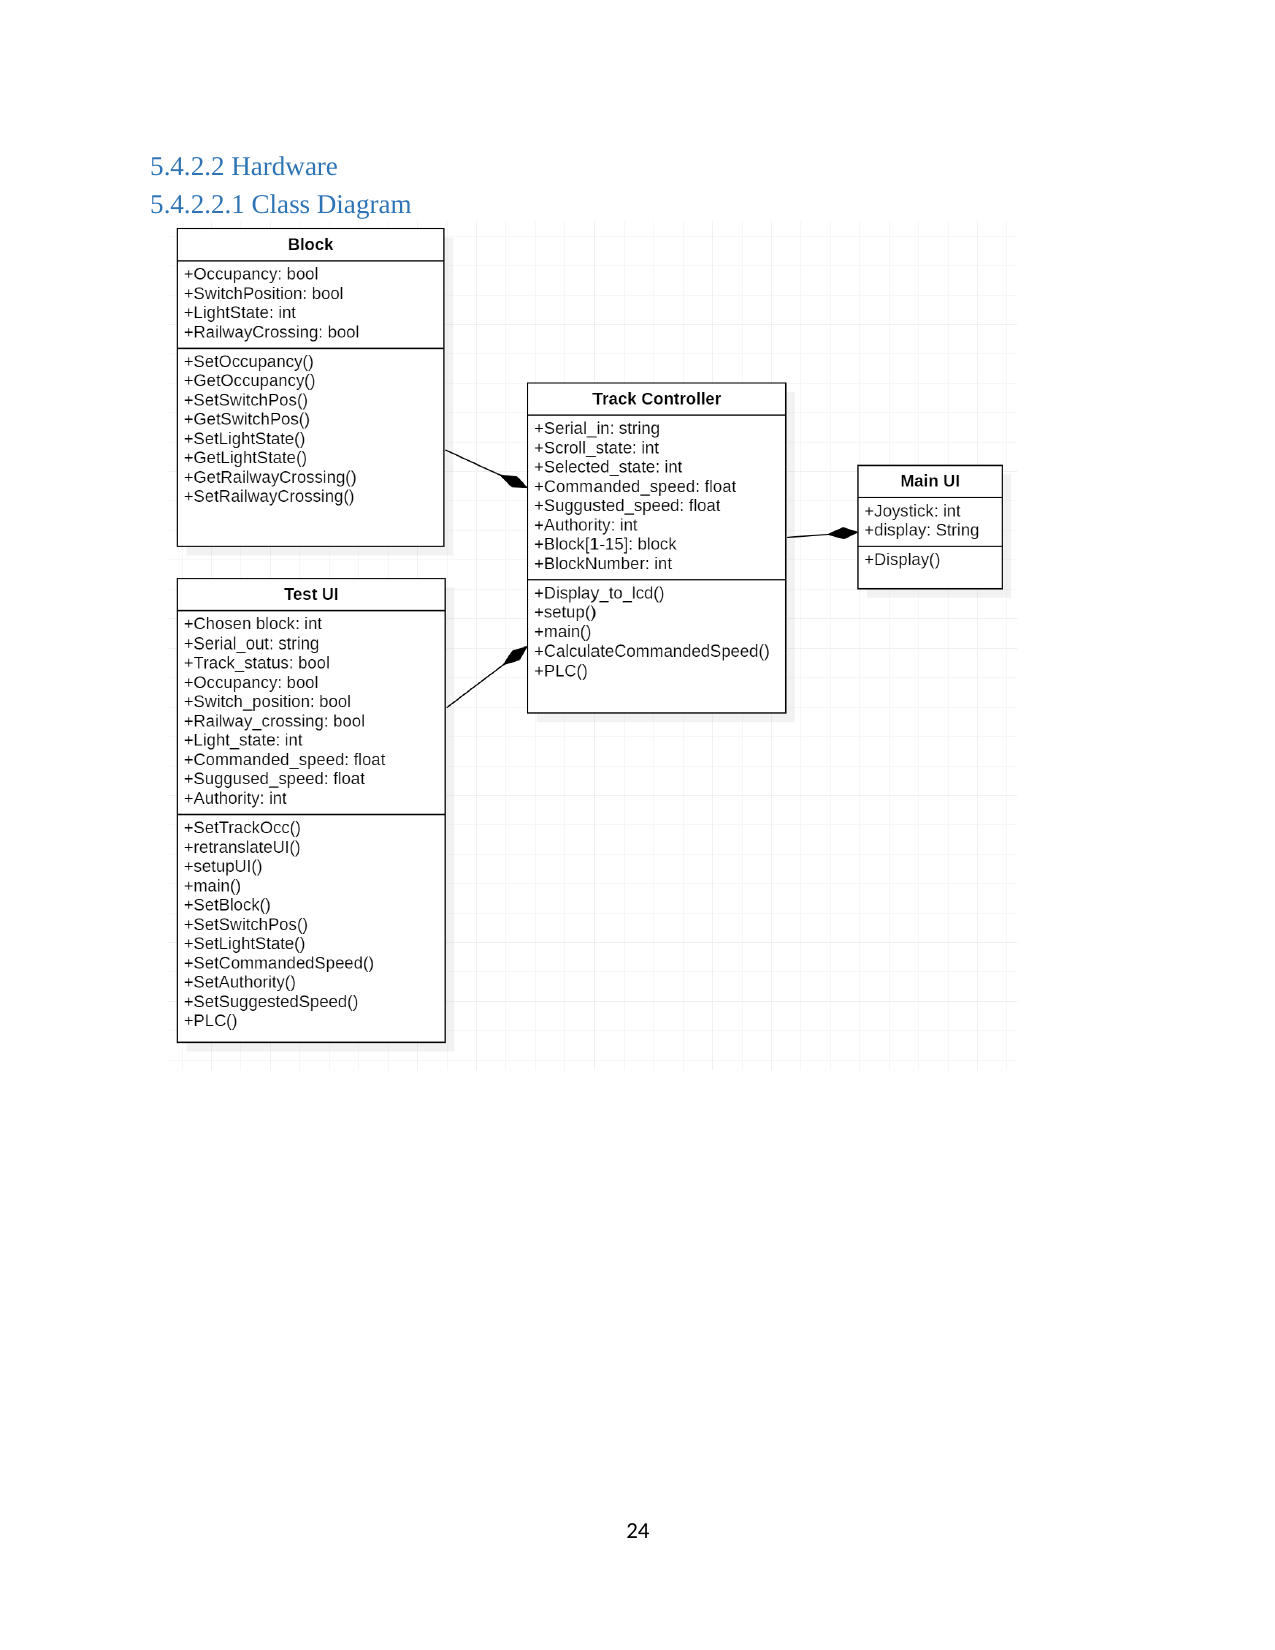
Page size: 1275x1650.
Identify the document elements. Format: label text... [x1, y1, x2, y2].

subtitle 5.4.2.2 Hardware [150, 150, 1125, 181]
subtitle 5.4.2.2.1 Class Diagram [150, 188, 1125, 219]
